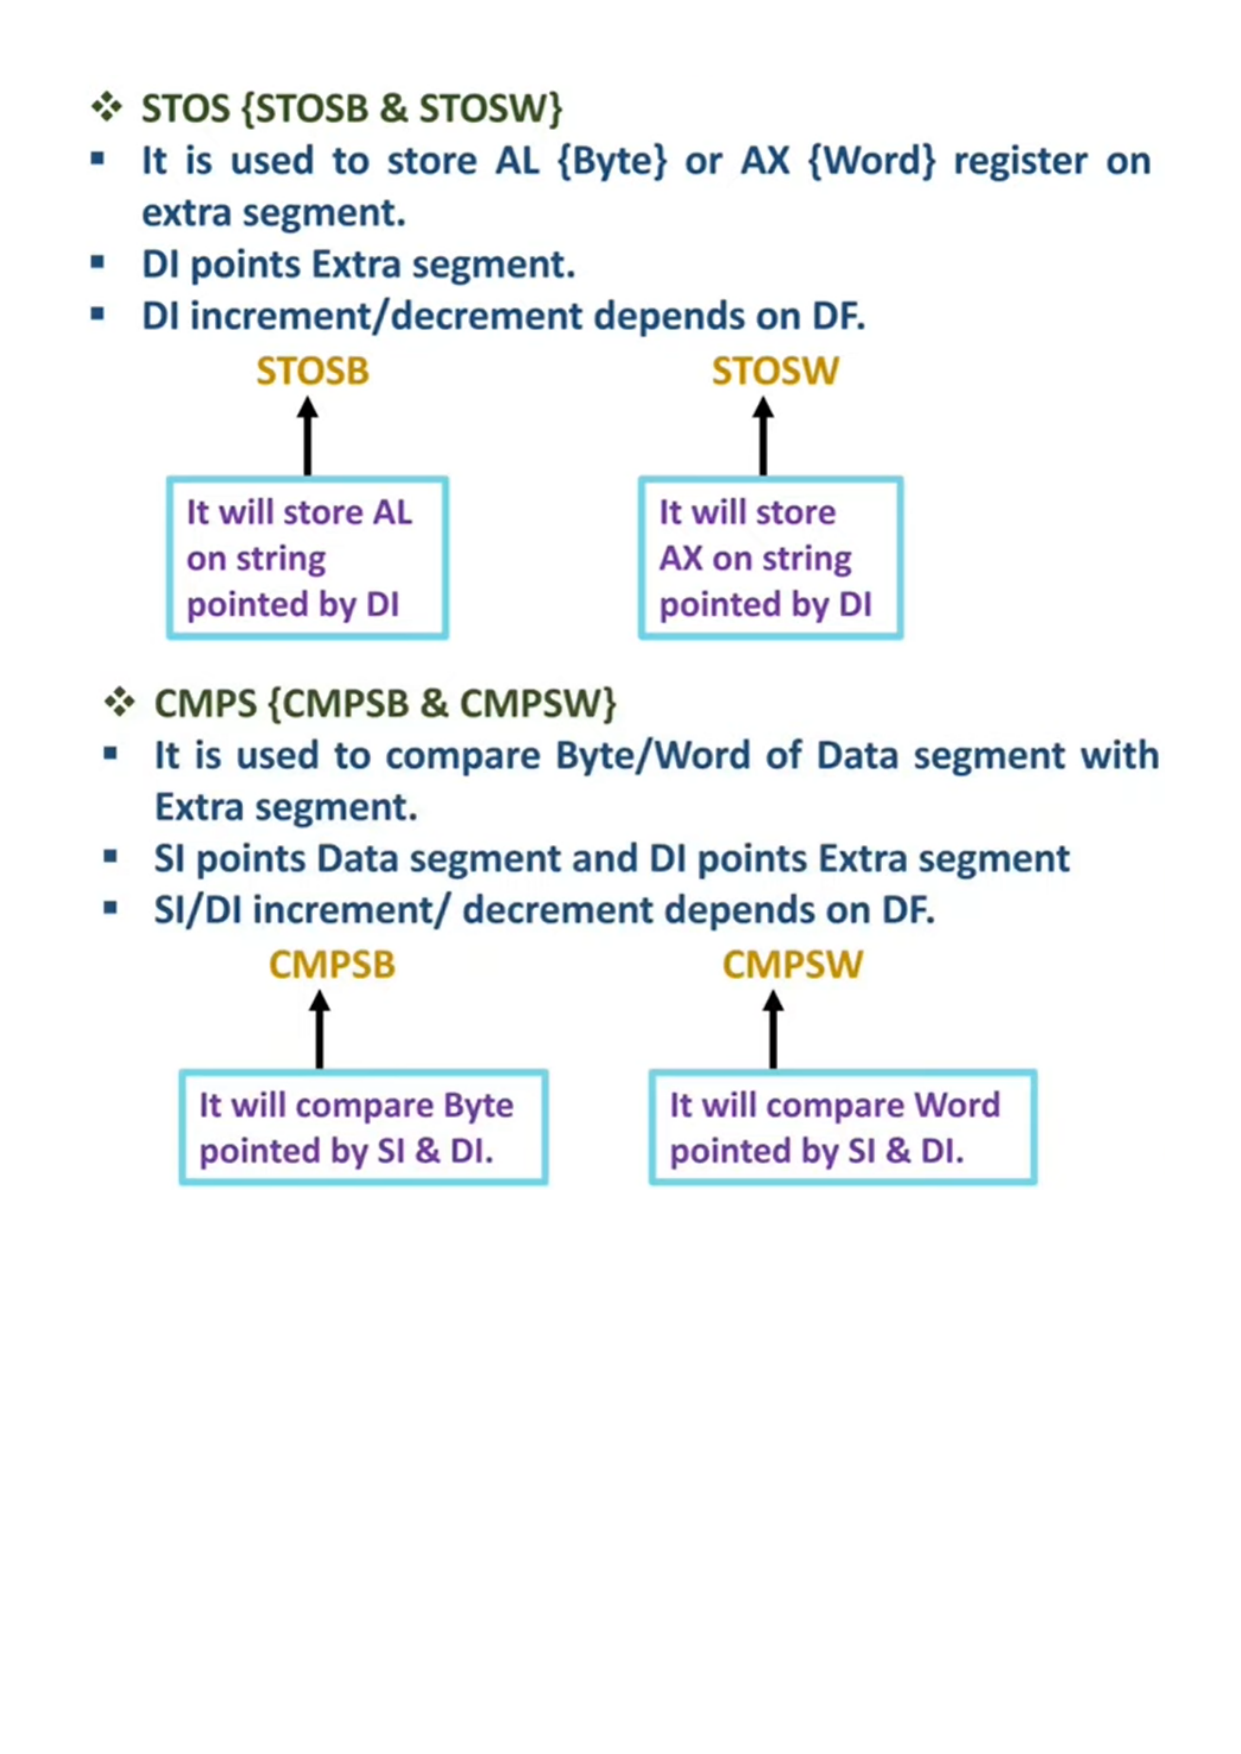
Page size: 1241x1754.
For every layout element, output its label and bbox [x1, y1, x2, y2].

picture [75, 75, 1166, 653]
picture [75, 671, 1166, 1190]
